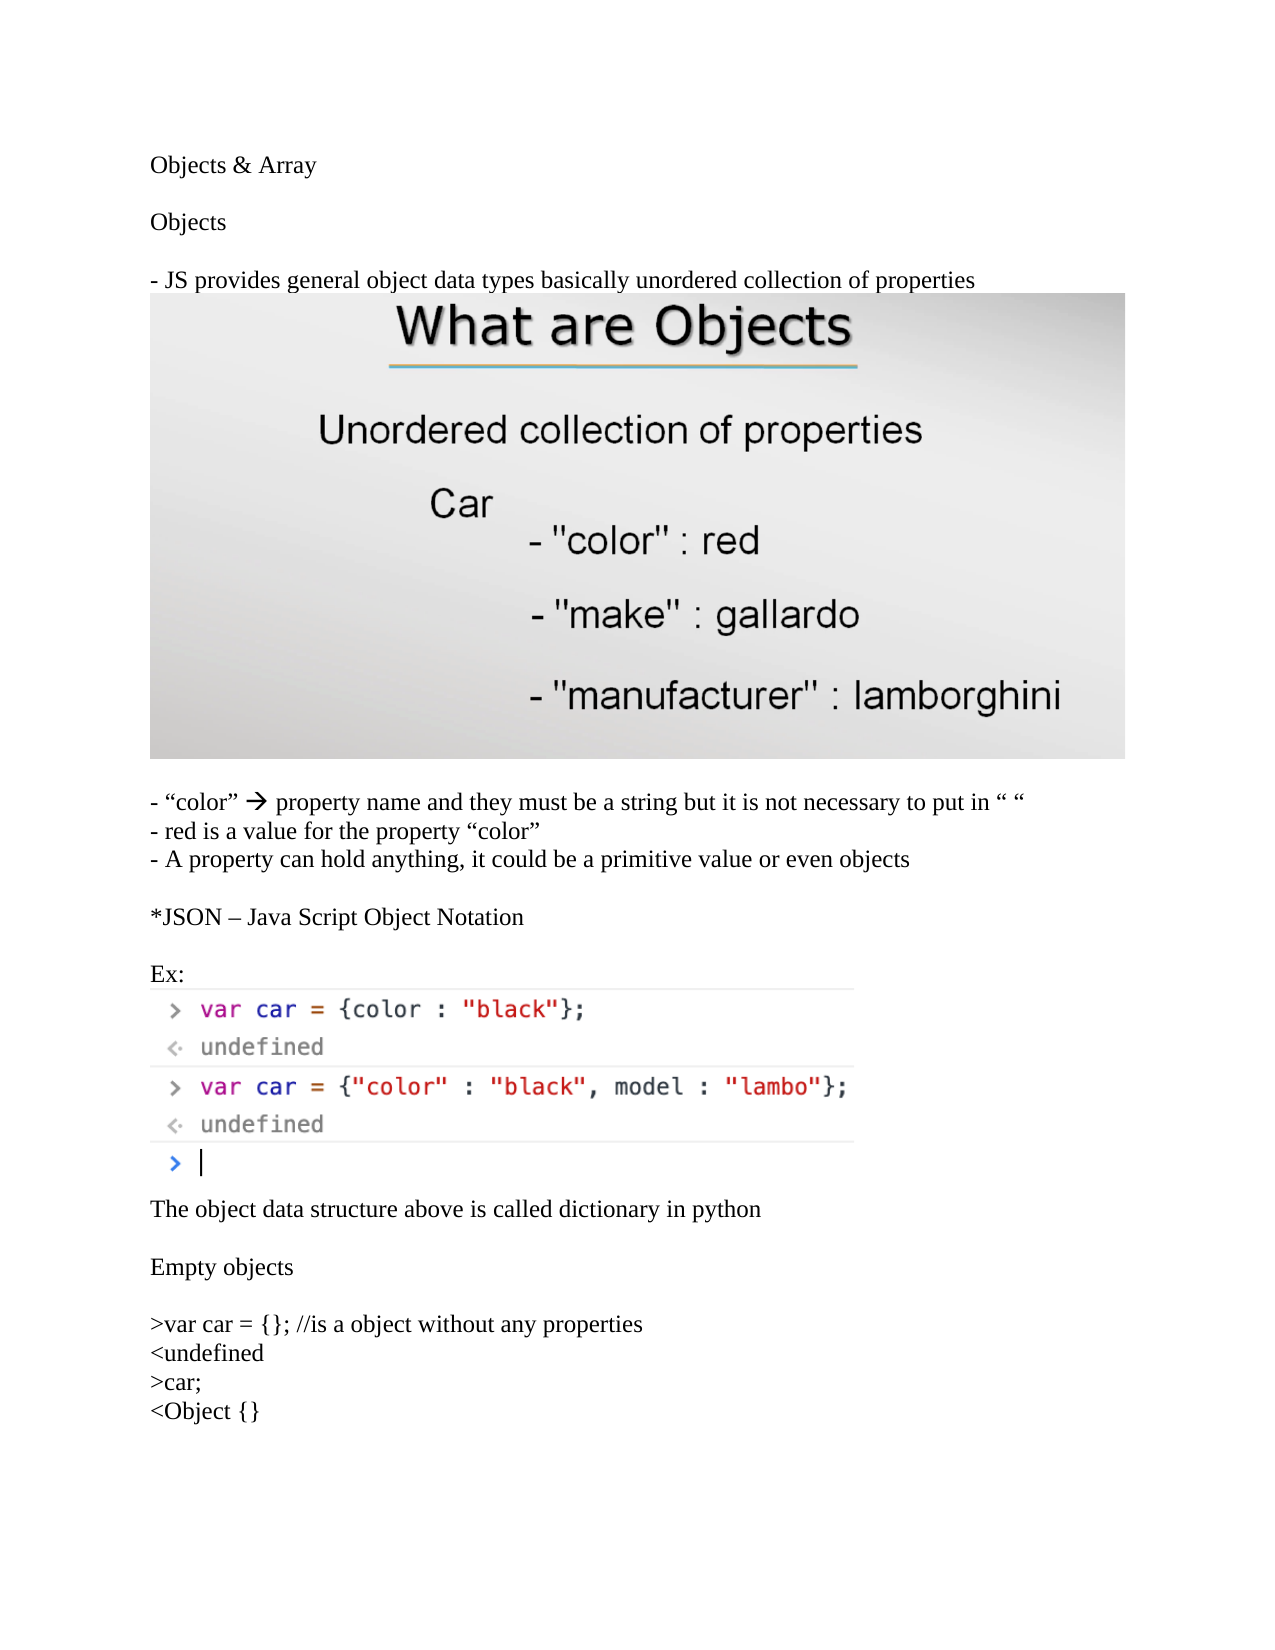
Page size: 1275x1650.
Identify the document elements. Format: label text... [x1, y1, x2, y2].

text The object data structure above is called dictionary in python [150, 1194, 1125, 1223]
text *JSON – Java Script Object Notation [150, 902, 1125, 931]
text - A property can hold anything, it could be a primitive value or even objects [150, 844, 1125, 873]
picture [150, 293, 1125, 759]
text Objects & Array [150, 150, 1125, 179]
picture [150, 988, 855, 1195]
text - red is a value for the property “color” [150, 816, 1125, 844]
text <undefined [150, 1338, 1125, 1367]
text - JS provides general object data types basically unordered collection of properties [150, 265, 1125, 293]
text Empty objects [150, 1252, 1125, 1281]
text <Object {} [150, 1396, 1125, 1424]
text >car; [150, 1367, 1125, 1396]
text Ex: [150, 959, 1125, 988]
text >var car = {}; //is a object without any properties [150, 1309, 1125, 1338]
text Objects [150, 207, 1125, 236]
text - “color” property name and they must be a string but it is not necessary to put in “ “ [150, 787, 1125, 816]
